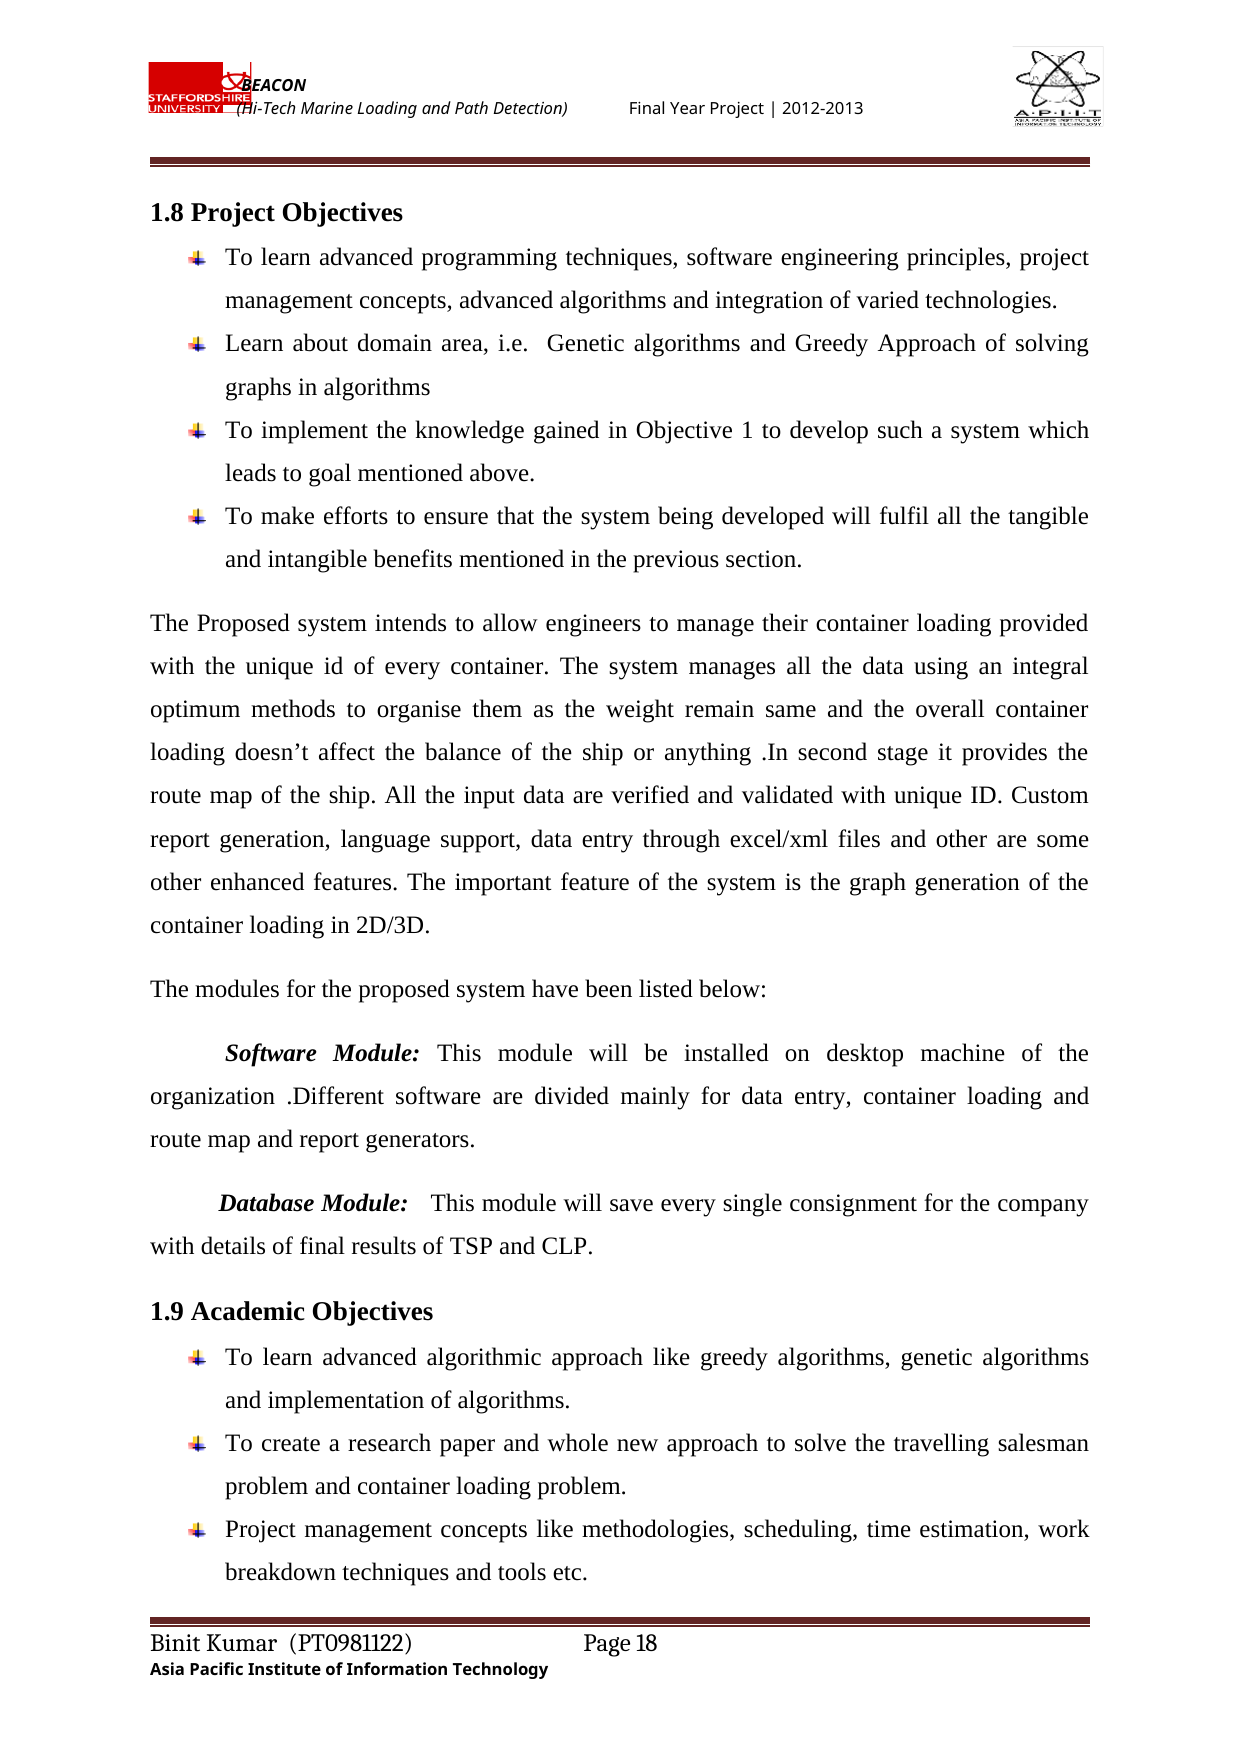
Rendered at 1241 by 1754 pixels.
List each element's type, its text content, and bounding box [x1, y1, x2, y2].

picture [148, 62, 252, 113]
text Software Module: This module will be installed on desktop machine of the organization .Different software are divided mainly for data entry, container loading and route map and report generators. [150, 1038, 1090, 1153]
list To create a research paper and whole new approach to solve the travelling salesman problem and container loading problem. [187, 1428, 1090, 1500]
picture [1012, 46, 1104, 127]
text The Proposed system intends to allow engineers to manage their container loading provided with the unique id of every container. The system manages all the data using an integral optimum methods to organise them as the weight remain same and the overall container loading doesn’t affect the balance of the ship or anything .In second stage it provides the route map of the ship. All the input data are verified and validated with unique ID. Custom report generation, language support, data entry through excel/xml files and other are some other enhanced features. The important feature of the system is the graph generation of the container loading in 2D/3D. [150, 608, 1090, 939]
text Database Module: This module will save every single consignment for the company with details of final results of TSP and CLP. [150, 1188, 1090, 1260]
picture [188, 1348, 206, 1366]
picture [188, 1521, 206, 1538]
subtitle Academic Objectives [150, 1295, 1090, 1326]
list Project management concepts like methodologies, scheduling, time estimation, work breakdown techniques and tools etc. [187, 1514, 1090, 1586]
picture [188, 335, 206, 352]
list To learn advanced programming techniques, software engineering principles, project management concepts, advanced algorithms and integration of varied technologies. [187, 242, 1090, 314]
picture [188, 249, 206, 266]
text The modules for the proposed system have been listed below: [150, 974, 1090, 1003]
picture [188, 1434, 206, 1452]
picture [188, 507, 206, 525]
list Learn about domain area, i.e. Genetic algorithms and Greedy Approach of solving graphs in algorithms [187, 328, 1090, 400]
subtitle Project Objectives [150, 196, 1090, 227]
picture [188, 421, 206, 439]
list To make efforts to ensure that the system being developed will fulfil all the tangible and intangible benefits mentioned in the previous section. [187, 501, 1090, 573]
list To learn advanced algorithmic approach like greedy algorithms, genetic algorithms and implementation of algorithms. [187, 1342, 1090, 1414]
list To implement the knowledge gained in Objective 1 to develop such a system which leads to goal mentioned above. [187, 415, 1090, 487]
